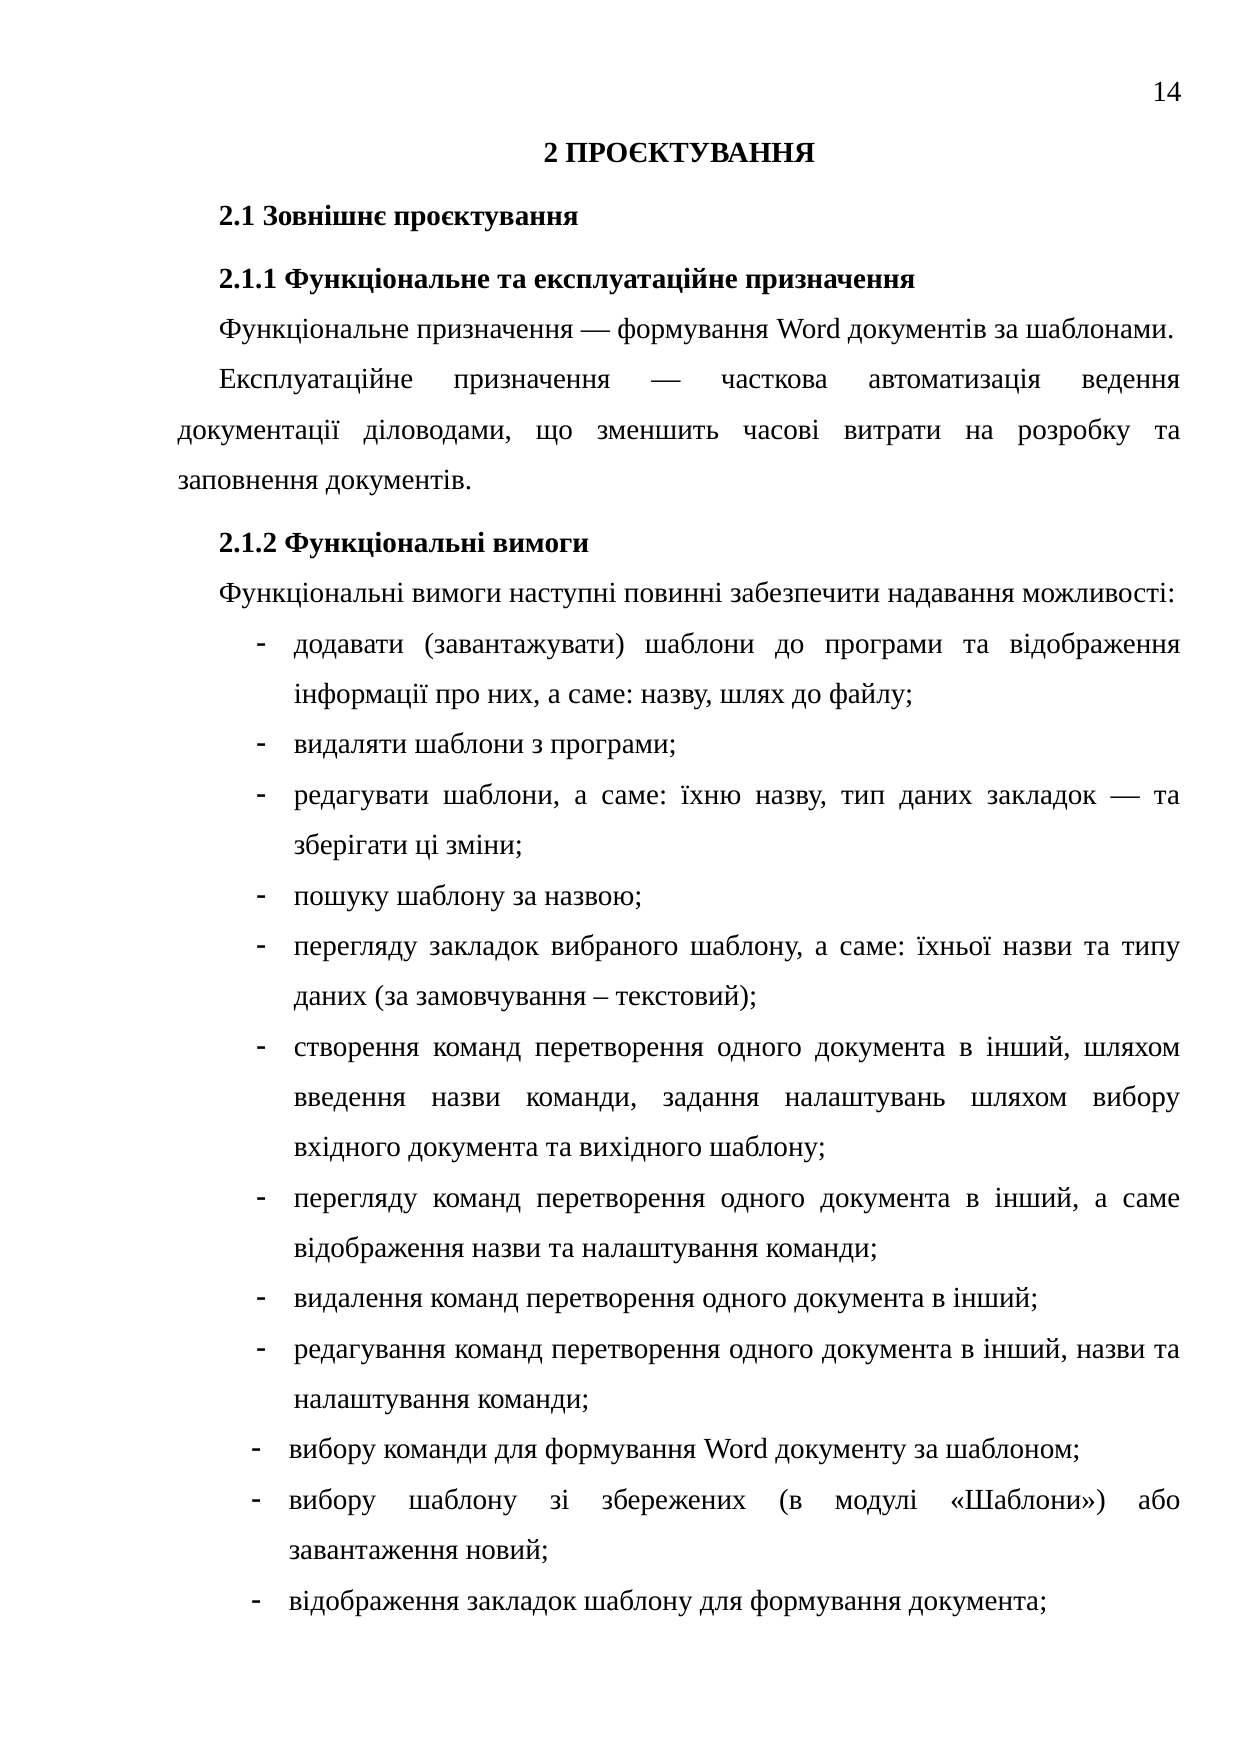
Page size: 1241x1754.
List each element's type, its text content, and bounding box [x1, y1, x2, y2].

list вибору команди для формування Word документу за шаблоном; [251, 1432, 1181, 1465]
subtitle 2.1.1 Функціональне та експлуатаційне призначення [177, 261, 1181, 294]
subtitle 2 ПРОЄКТУВАННЯ [177, 135, 1181, 169]
list редагування команд перетворення одного документа в інший, назви та налаштування команди; [256, 1331, 1181, 1415]
subtitle 2.1 Зовнішнє проєктування [177, 198, 1181, 232]
list видалення команд перетворення одного документа в інший; [256, 1281, 1181, 1314]
list пошуку шаблону за назвою; [256, 878, 1181, 911]
text Експлуатаційне призначення — часткова автоматизація ведення документації діловодами, що зменшить часові витрати на розробку та заповнення документів. [177, 362, 1181, 496]
subtitle 2.1.2 Функціональні вимоги [177, 525, 1181, 559]
list редагувати шаблони, а саме: їхню назву, тип даних закладок — та зберігати ці зміни; [256, 777, 1181, 861]
list перегляду закладок вибраного шаблону, а саме: їхньої назви та типу даних (за замовчування – текстовий); [256, 928, 1181, 1012]
list відображення закладок шаблону для формування документа; [251, 1583, 1181, 1616]
list додавати (завантажувати) шаблони до програми та відображення інформації про них, а саме: назву, шлях до файлу; [256, 626, 1181, 710]
text Функціональне призначення — формування Word документів за шаблонами. [177, 311, 1181, 345]
text Функціональні вимоги наступні повинні забезпечити надавання можливості: [177, 575, 1181, 609]
list видаляти шаблони з програми; [256, 726, 1181, 760]
list вибору шаблону зі збережених (в модулі «Шаблони») або завантаження новий; [251, 1482, 1181, 1566]
list перегляду команд перетворення одного документа в інший, а саме відображення назви та налаштування команди; [256, 1180, 1181, 1264]
list створення команд перетворення одного документа в інший, шляхом введення назви команди, задання налаштувань шляхом вибору вхідного документа та вихідного шаблону; [256, 1029, 1181, 1163]
